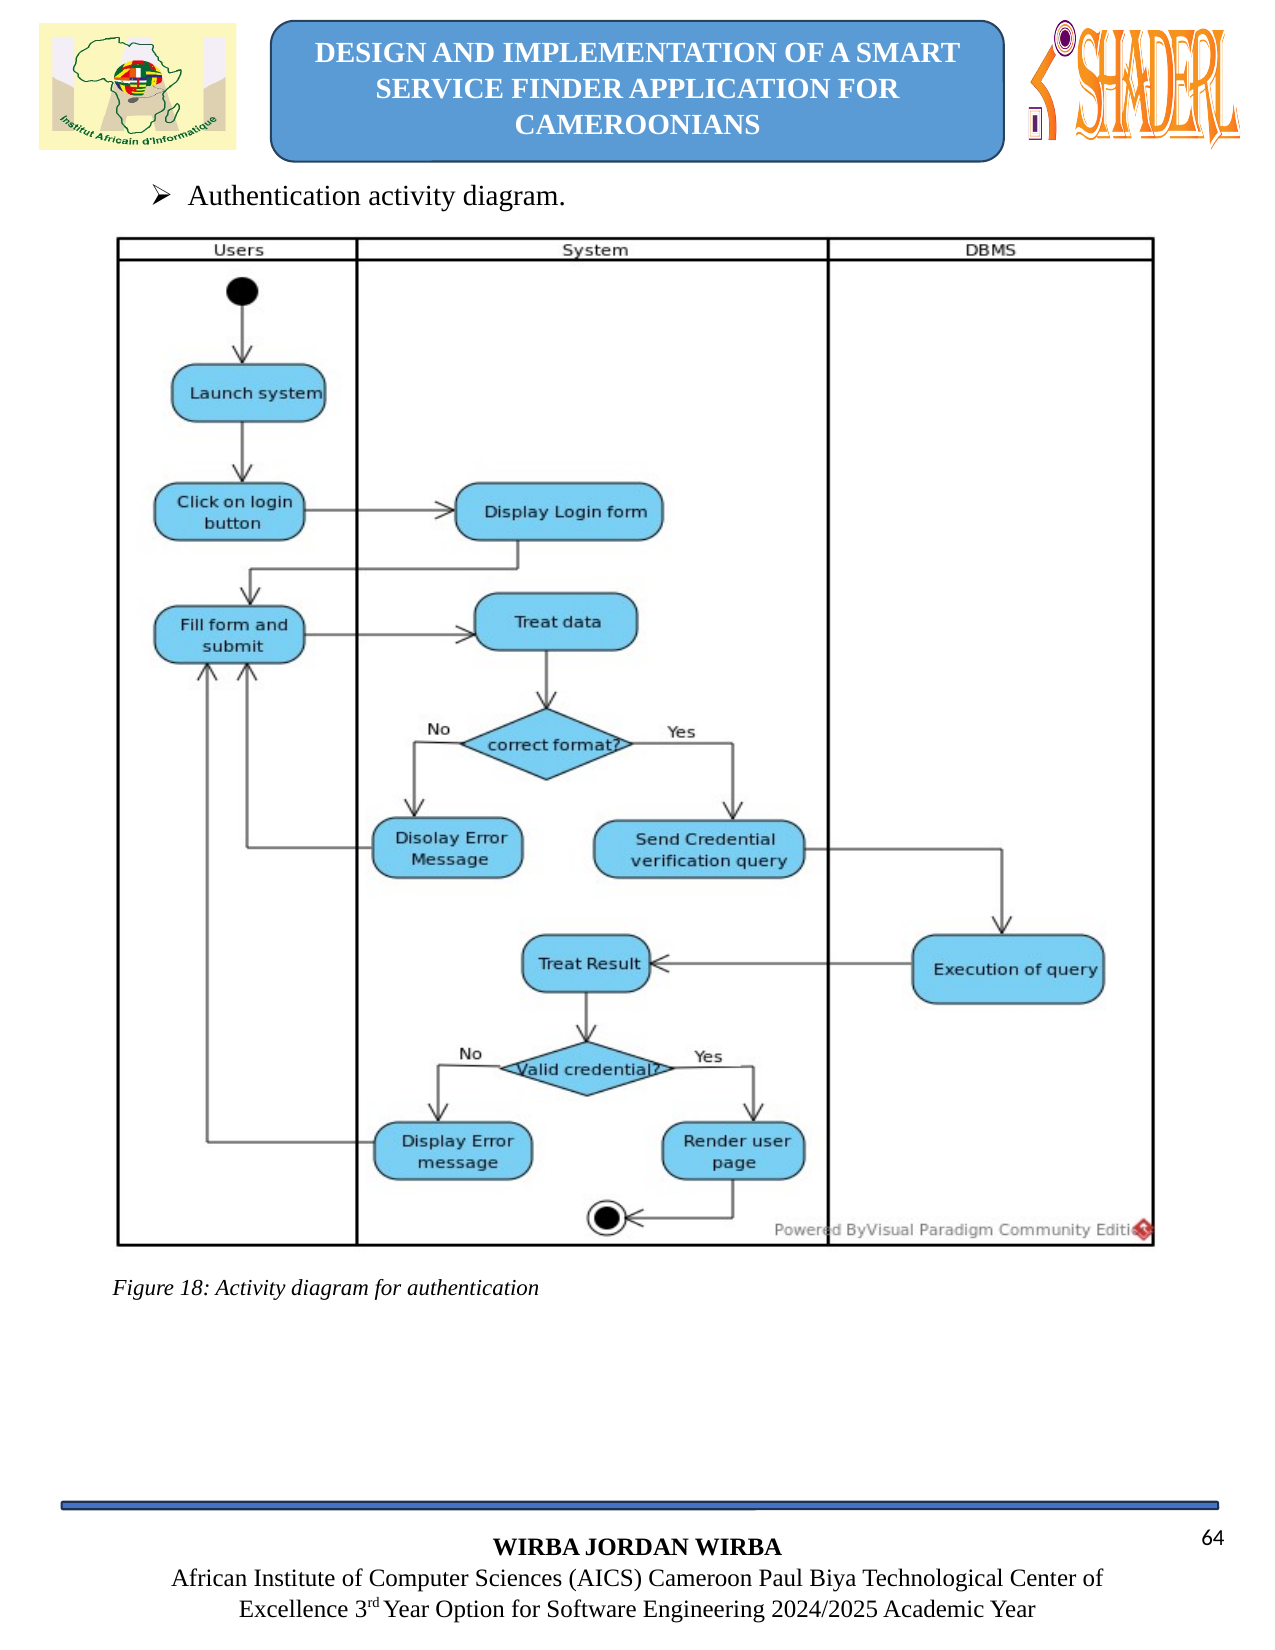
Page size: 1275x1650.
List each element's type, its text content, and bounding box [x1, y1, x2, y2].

picture [38, 23, 237, 150]
picture [1028, 20, 1241, 150]
list Authentication activity diagram. [150, 178, 1162, 211]
picture [112, 233, 1163, 1254]
text Figure 18: Activity diagram for authentication [112, 1274, 1162, 1301]
